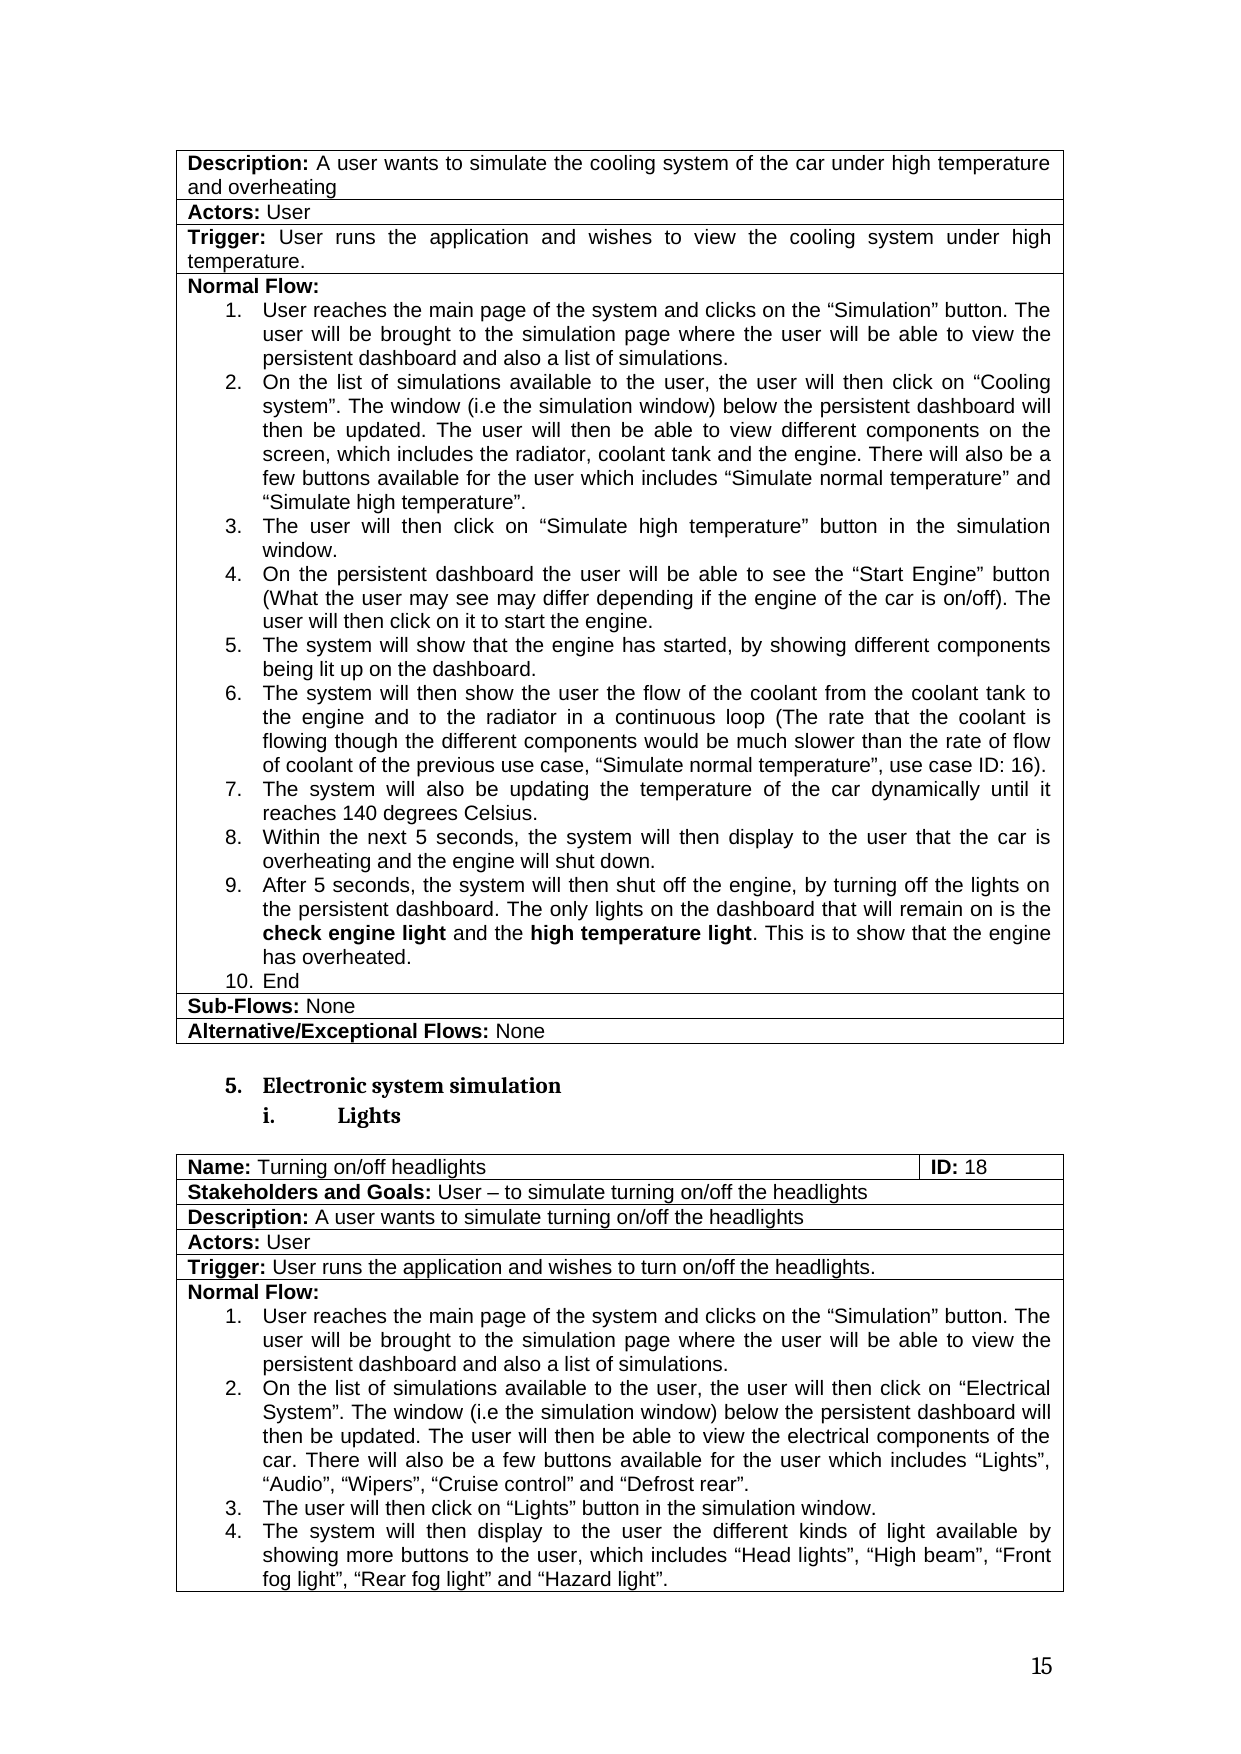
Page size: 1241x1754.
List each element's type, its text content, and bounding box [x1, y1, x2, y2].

table_cell Description: A user wants to simulate turning on/off the headlights [177, 1205, 1063, 1229]
list Electronic system simulation [225, 1072, 1053, 1099]
table_cell Trigger: User runs the application and wishes to turn on/off the headlights. [177, 1255, 1063, 1279]
table_cell Description: A user wants to simulate the cooling system of the car under high temperature and overheating [177, 151, 1063, 199]
table_cell Sub-Flows: None [177, 994, 1063, 1018]
table_cell Trigger: User runs the application and wishes to view the cooling system under high temperature. [177, 225, 1063, 273]
table_header Name: Turning on/off headlights [177, 1155, 919, 1179]
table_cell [177, 1280, 1063, 1591]
table_cell Actors: User [177, 1230, 1063, 1254]
table_cell Actors: User [177, 200, 1063, 224]
table_cell Alternative/Exceptional Flows: None [177, 1019, 1063, 1043]
table_header ID: 18 [920, 1155, 1063, 1179]
list Lights [262, 1103, 1053, 1129]
table_cell Stakeholders and Goals: User – to simulate turning on/off the headlights [177, 1180, 1063, 1204]
table_cell Normal Flow: User reaches the main page of the system and clicks on the “Simulation” button. The user will be brought to the simulation page where the user will be able to view the persistent dashboard and also a list of simulations. On the list of simulations available to the user, the user will then click on “Cooling system”. The window (i.e the simulation window) below the persistent dashboard will then be updated. The user will then be able to view different components on the screen, which includes the radiator, coolant tank and the engine. There will also be a few buttons available for the user which includes “Simulate normal temperature” and “Simulate high temperature”. The user will then click on “Simulate high temperature” button in the simulation window. On the persistent dashboard the user will be able to see the “Start Engine” button (What the user may see may differ depending if the engine of the car is on/off). The user will then click on it to start the engine. The system will show that the engine has started, by showing different components being lit up on the dashboard. The system will then show the user the flow of the coolant from the coolant tank to the engine and to the radiator in a continuous loop (The rate that the coolant is flowing though the different components would be much slower than the rate of flow of coolant of the previous use case, “Simulate normal temperature”, use case ID: 16). The system will also be updating the temperature of the car dynamically until it reaches 140 degrees Celsius. Within the next 5 seconds, the system will then display to the user that the car is overheating and the engine will shut down. After 5 seconds, the system will then shut off the engine, by turning off the lights on the persistent dashboard. The only lights on the dashboard that will remain on is the check engine light and the high temperature light. This is to show that the engine has overheated. End [177, 274, 1063, 993]
